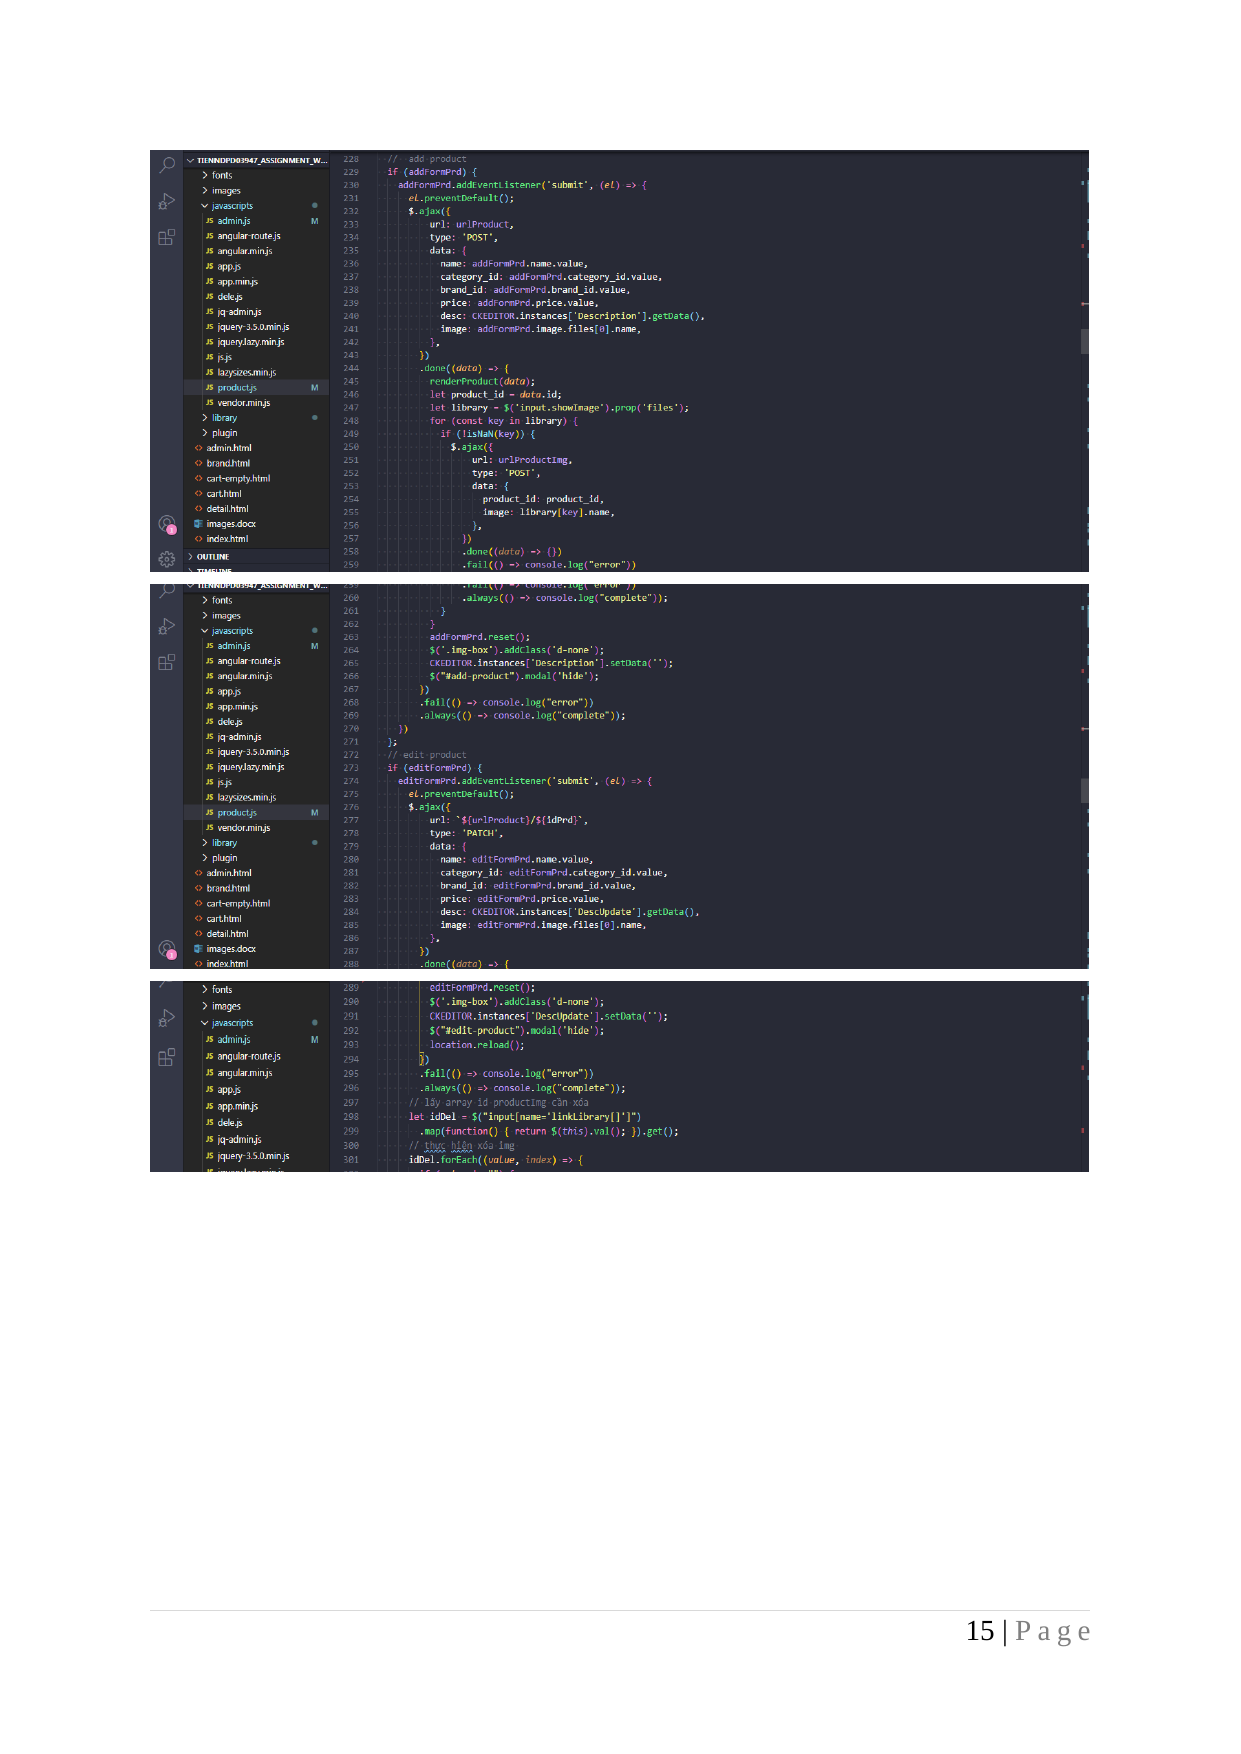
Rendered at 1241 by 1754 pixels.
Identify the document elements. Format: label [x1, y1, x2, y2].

picture [150, 584, 1089, 969]
picture [150, 981, 1089, 1172]
picture [150, 150, 1089, 572]
